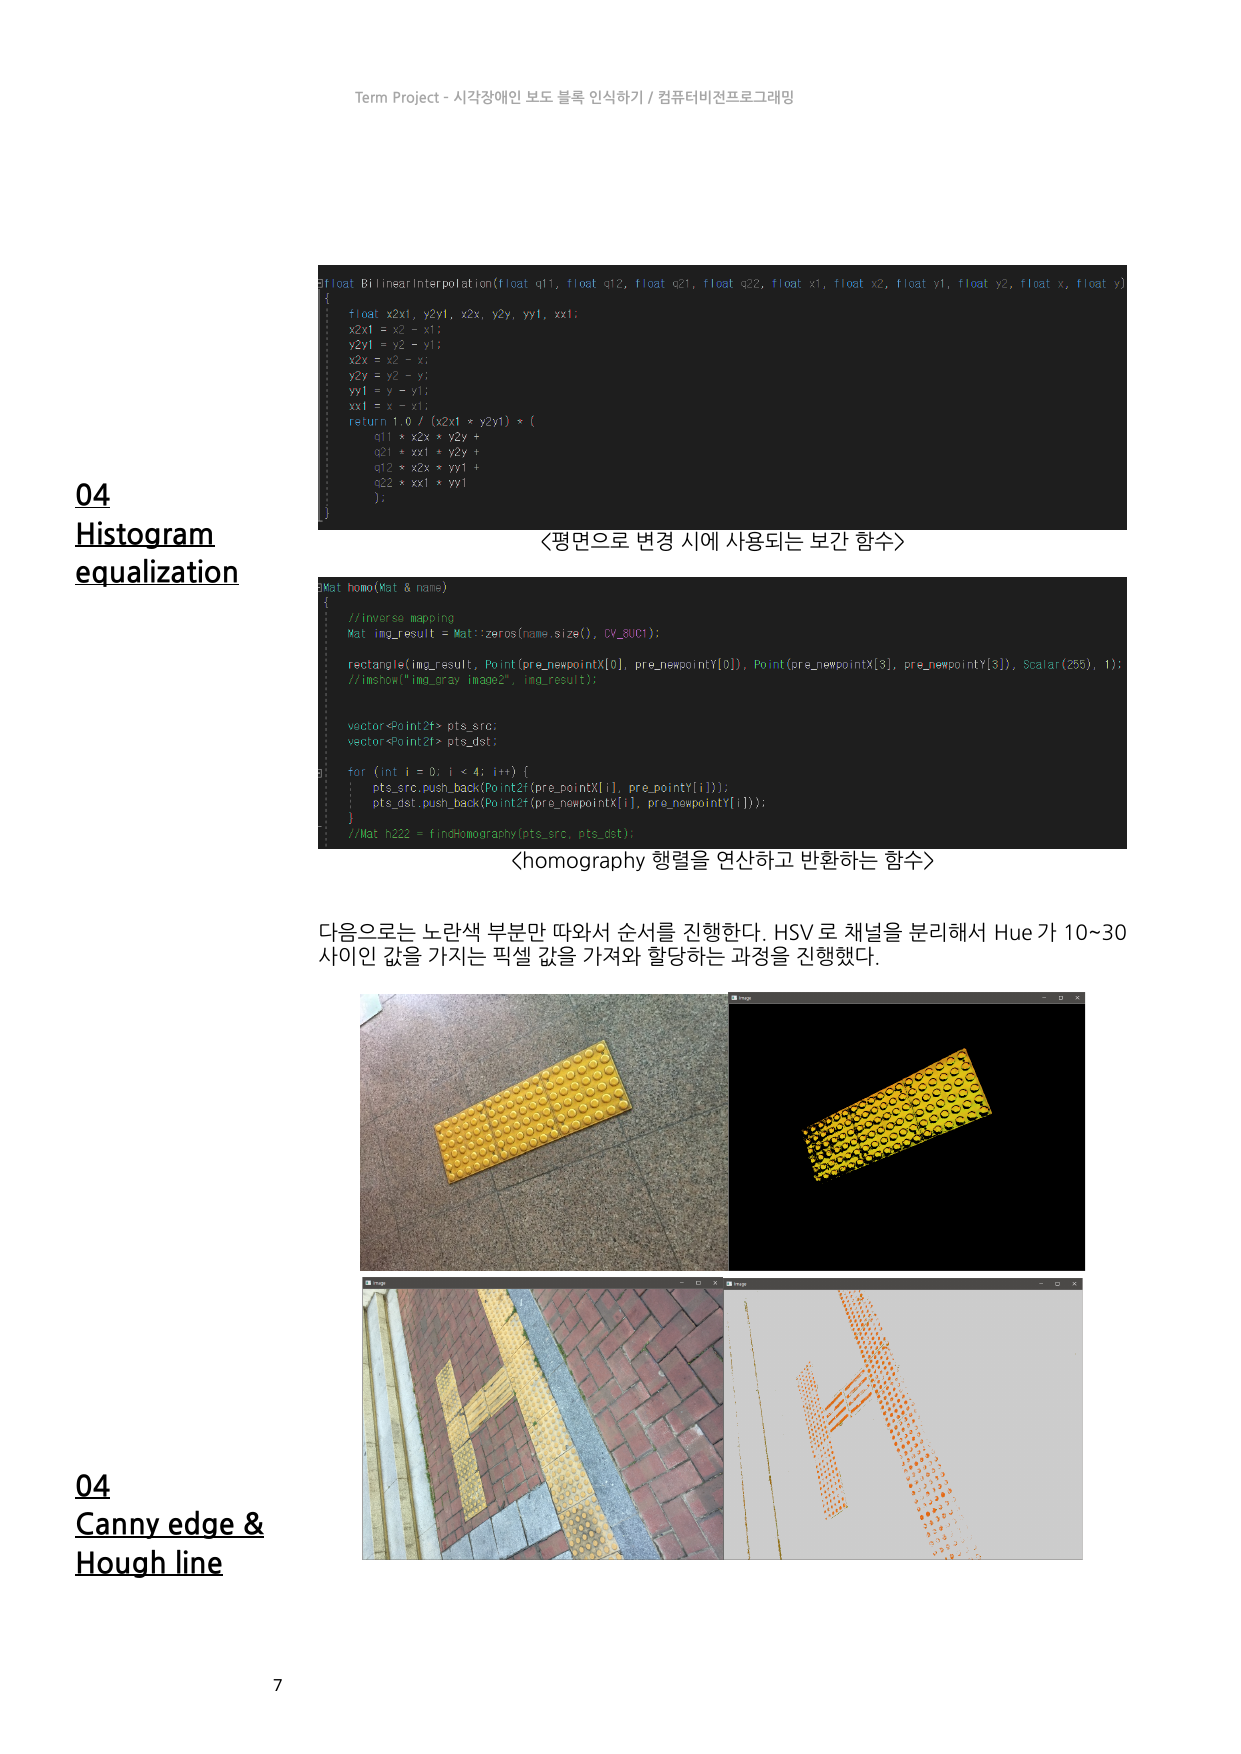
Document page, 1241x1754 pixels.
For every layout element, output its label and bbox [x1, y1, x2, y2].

picture [360, 992, 1085, 1271]
picture [362, 1277, 1083, 1560]
picture [318, 265, 1127, 530]
picture [318, 577, 1127, 849]
table_header [307, 266, 1138, 1661]
table_header [64, 266, 307, 1661]
